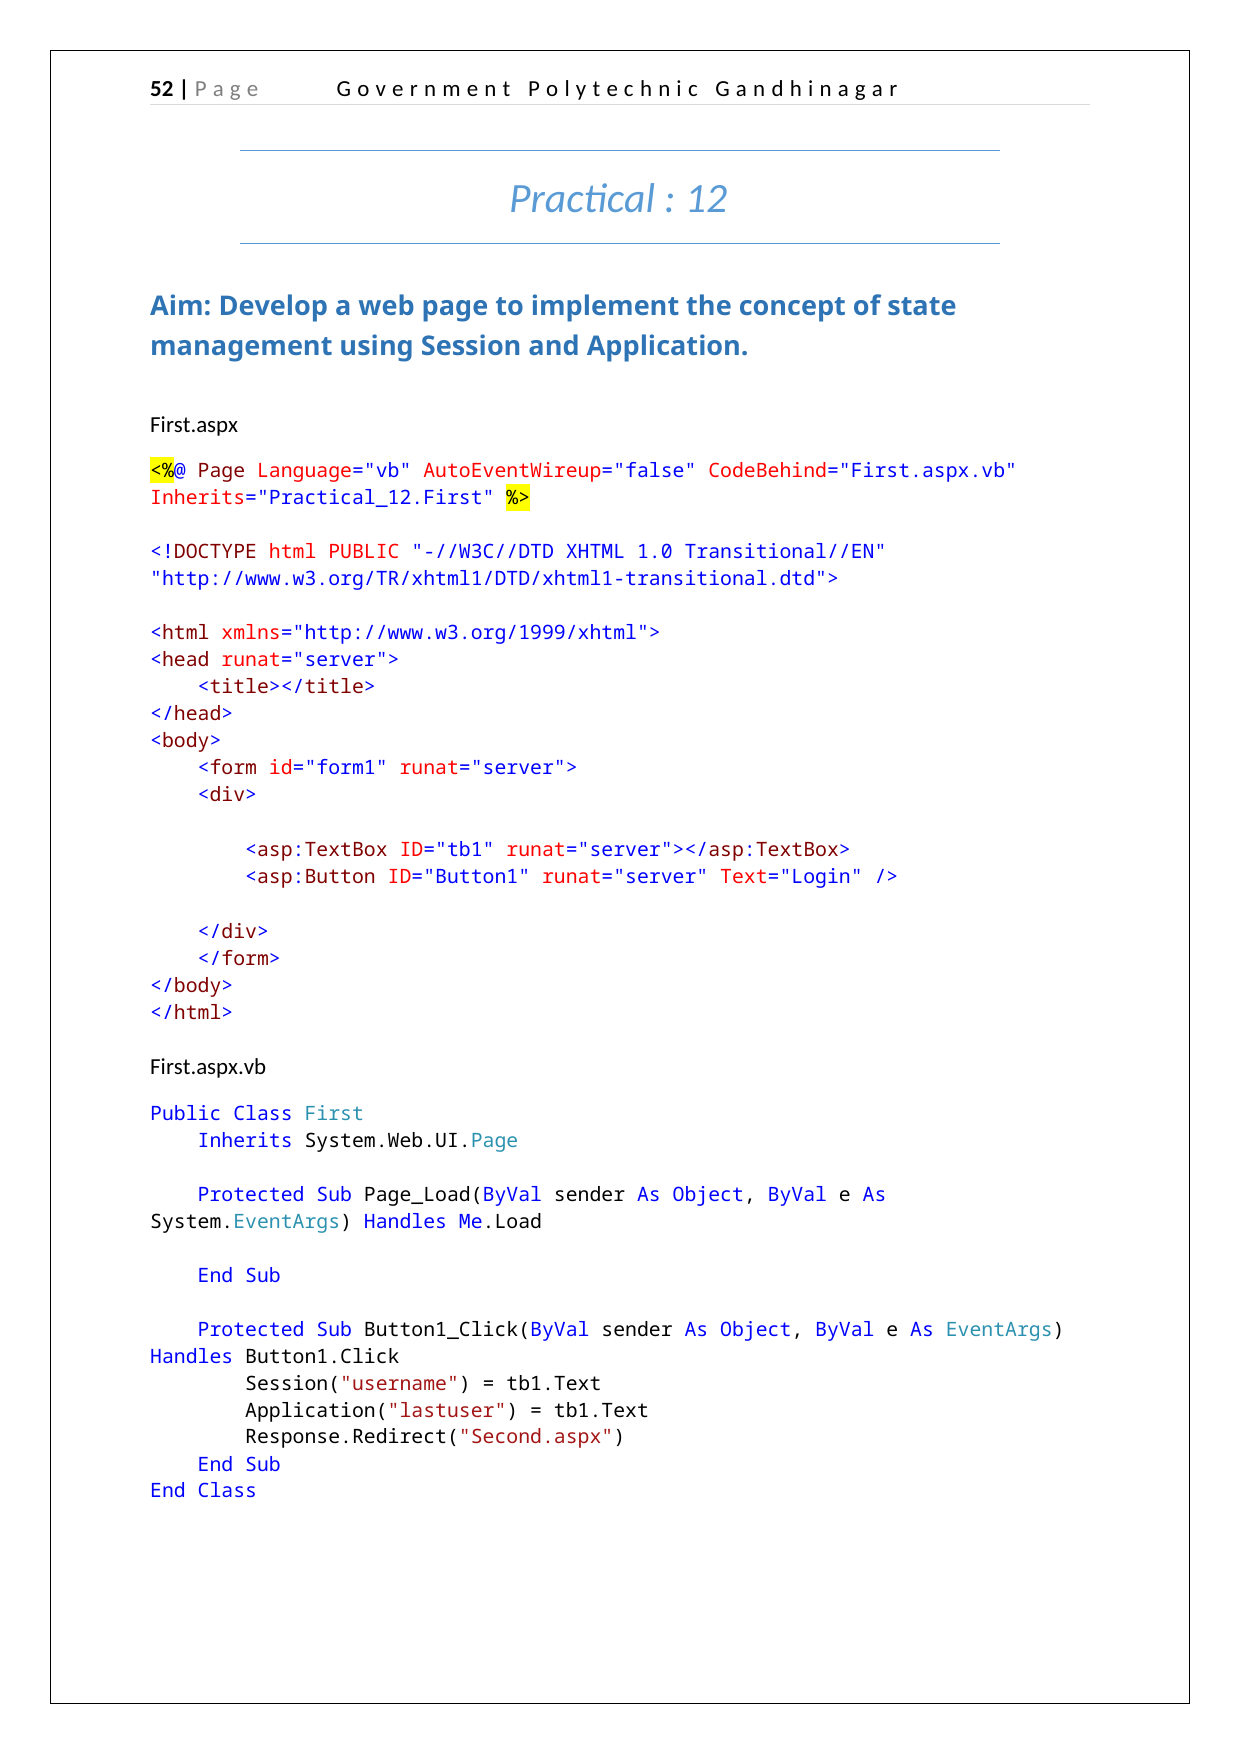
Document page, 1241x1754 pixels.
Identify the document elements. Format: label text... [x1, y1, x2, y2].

text <asp:Button ID="Button1" runat="server" Text="Login" /> [150, 862, 1090, 889]
text </div> [150, 917, 1090, 944]
subtitle Aim: Develop a web page to implement the concept of state management using Session and Application. [150, 286, 1090, 363]
text Session("username") = tb1.Text [150, 1369, 1090, 1396]
text <title></title> [150, 672, 1090, 699]
text Response.Redirect("Second.aspx") [150, 1423, 1090, 1450]
text First.aspx [150, 410, 1090, 438]
text End Sub [150, 1261, 1090, 1288]
text <%@ Page Language="vb" AutoEventWireup="false" CodeBehind="First.aspx.vb" Inherits="Practical_12.First" %> [150, 457, 1090, 511]
text End Class [150, 1477, 1090, 1504]
text <html xmlns="http://www.w3.org/1999/xhtml"> [150, 618, 1090, 645]
text <!DOCTYPE html PUBLIC "-//W3C//DTD XHTML 1.0 Transitional//EN" "http://www.w3.org/TR/xhtml1/DTD/xhtml1-transitional.dtd"> [150, 537, 1090, 591]
text Public Class First [150, 1099, 1090, 1126]
text <asp:TextBox ID="tb1" runat="server"></asp:TextBox> [150, 835, 1090, 862]
text <div> [150, 780, 1090, 807]
text Protected Sub Page_Load(ByVal sender As Object, ByVal e As System.EventArgs) Handles Me.Load [150, 1180, 1090, 1234]
text Protected Sub Button1_Click(ByVal sender As Object, ByVal e As EventArgs) Handles Button1.Click [150, 1315, 1090, 1369]
text End Sub [150, 1450, 1090, 1477]
text Practical : 12 [240, 151, 1000, 243]
text <head runat="server"> [150, 645, 1090, 672]
text First.aspx.vb [150, 1052, 1090, 1080]
text </form> [150, 944, 1090, 971]
text </head> [150, 699, 1090, 726]
text </html> [150, 998, 1090, 1025]
text <body> [150, 726, 1090, 753]
text </body> [150, 971, 1090, 998]
text Inherits System.Web.UI.Page [150, 1126, 1090, 1153]
text <form id="form1" runat="server"> [150, 753, 1090, 780]
text Application("lastuser") = tb1.Text [150, 1396, 1090, 1423]
